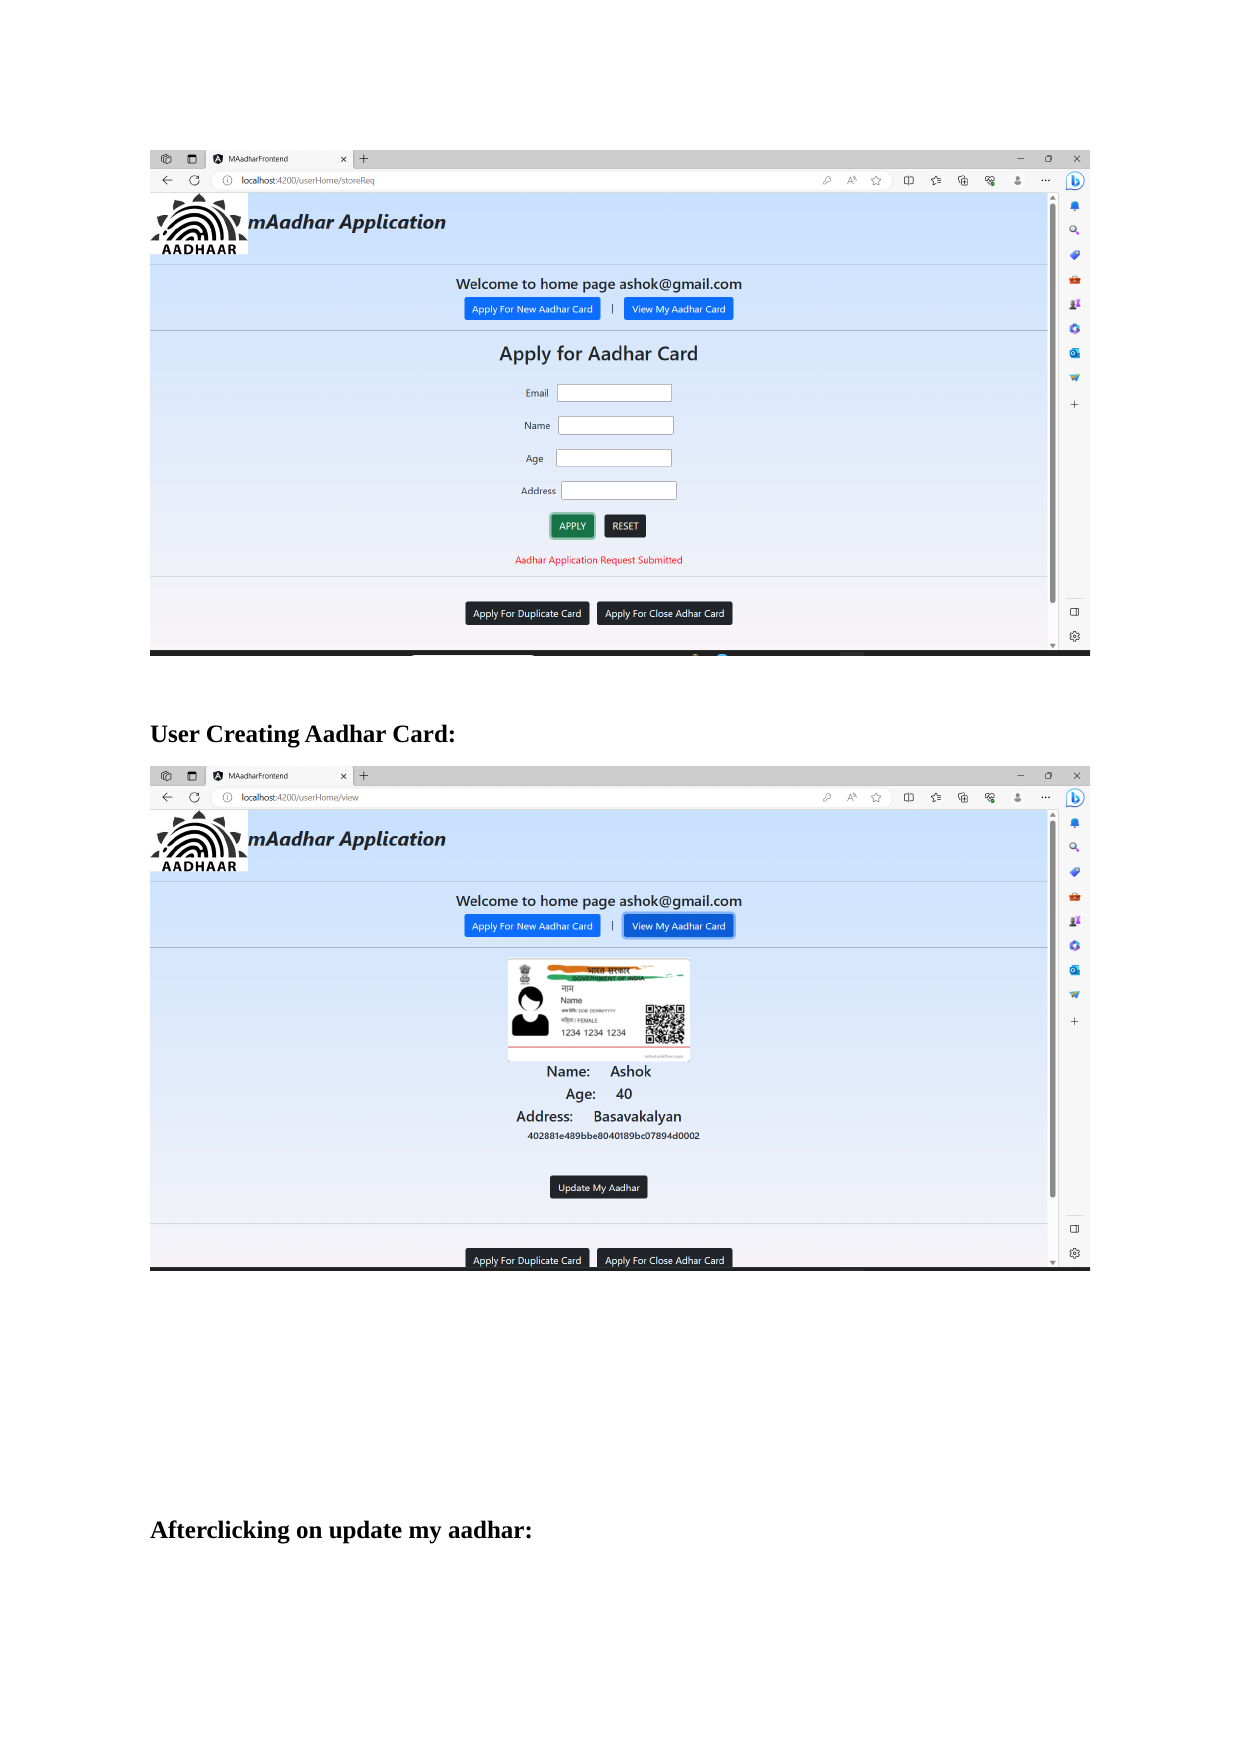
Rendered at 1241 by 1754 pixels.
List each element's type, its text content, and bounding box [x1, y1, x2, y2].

picture [150, 150, 1091, 656]
picture [150, 766, 1091, 1271]
text User Creating Aadhar Card: [150, 719, 1090, 748]
text Afterclicking on update my aadhar: [150, 1515, 1090, 1543]
